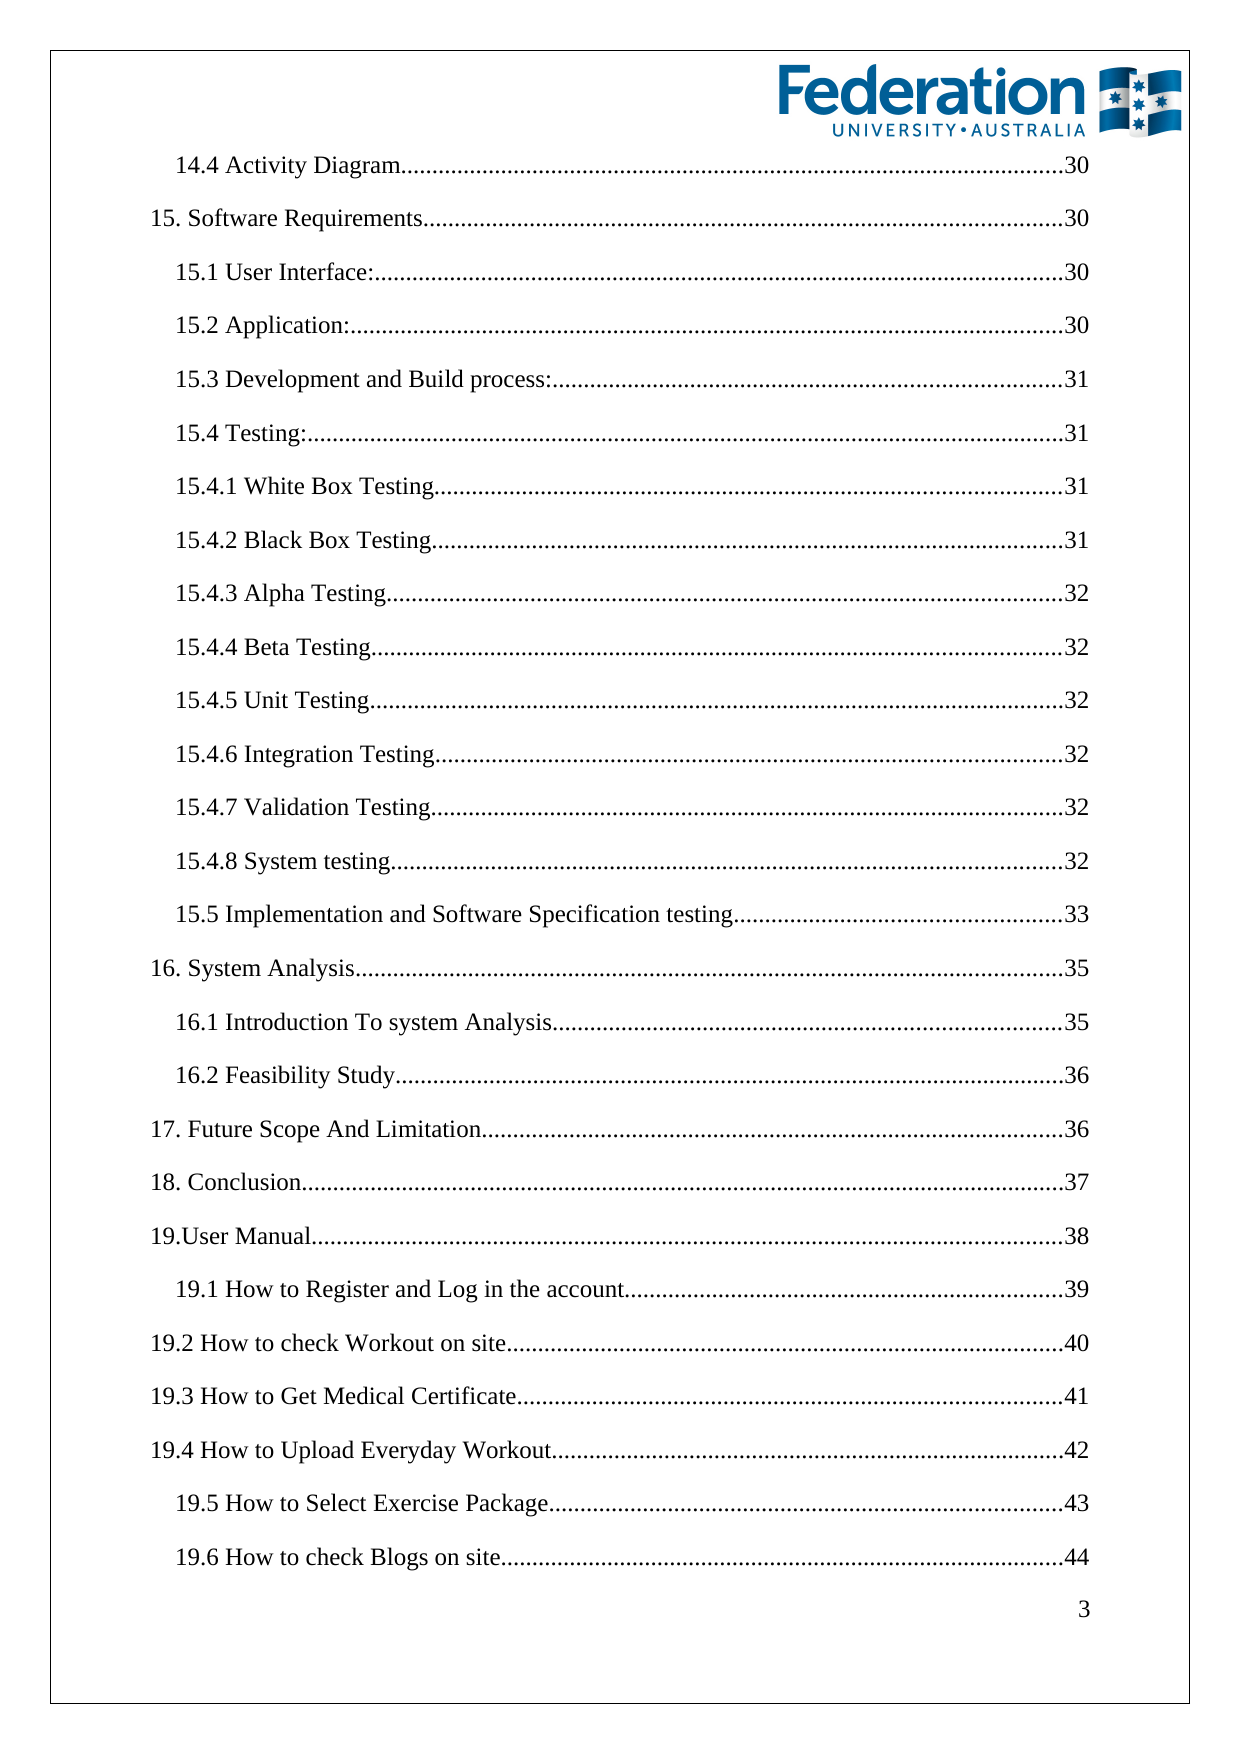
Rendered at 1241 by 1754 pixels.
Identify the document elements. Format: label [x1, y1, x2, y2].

picture [51, 51, 1189, 154]
picture [0, 0, 1240, 154]
